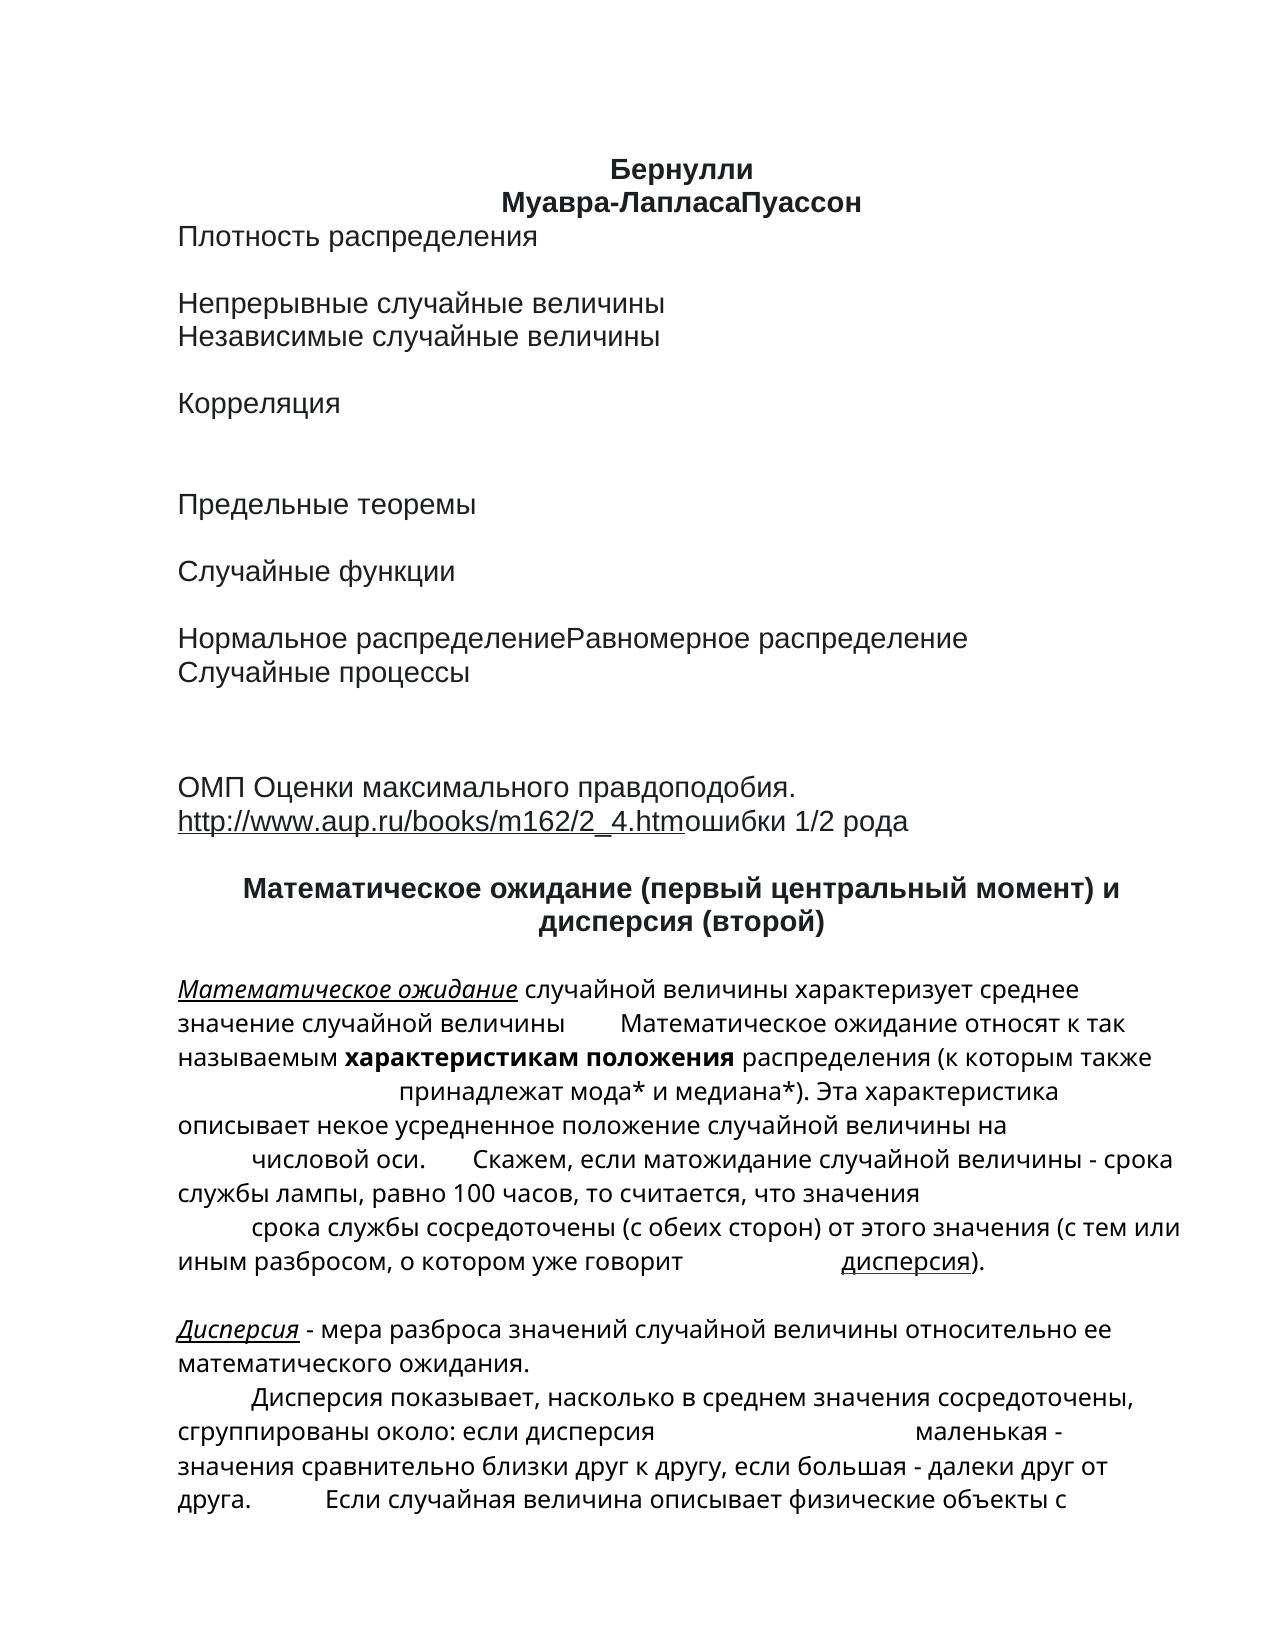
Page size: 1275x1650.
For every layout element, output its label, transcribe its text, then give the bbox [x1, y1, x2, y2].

text Дисперсия - мера разброса значений случайной величины относительно ее математического ожидания. [177, 1312, 1186, 1380]
text Математическое ожидание случайной величины характеризует среднее значение случайной величины Математическое ожидание относят к так называемым характеристикам положения распределения (к которым также принадлежат мода* и медиана*). Эта характеристика описывает некое усредненное положение случайной величины на числовой оси. Скажем, если матожидание случайной величины - срока службы лампы, равно 100 часов, то считается, что значения срока службы сосредоточены (с обеих сторон) от этого значения (с тем или иным разбросом, о котором уже говорит дисперсия). [177, 971, 1186, 1278]
text Нормальное распределение Равномерное распределение [177, 621, 1186, 655]
text Плотность распределения [177, 219, 1186, 252]
text Математическое ожидание (первый центральный момент) и дисперсия (второй) [177, 871, 1186, 938]
text Муавра-Лапласа Пуассон [177, 185, 1186, 219]
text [177, 1380, 1186, 1516]
text Случайные процессы [177, 655, 1186, 688]
text Корреляция [177, 386, 1186, 420]
text Непрерывные случайные величины [177, 286, 1186, 319]
text Независимые случайные величины [177, 319, 1186, 353]
text Предельные теоремы [177, 487, 1186, 521]
text ОМП Оценки максимального правдоподобия. http://www.aup.ru/books/m162/2_4.htm ошибки 1/2 рода [177, 770, 1186, 837]
text Бернулли [177, 152, 1186, 185]
text Случайные функции [177, 554, 1186, 588]
